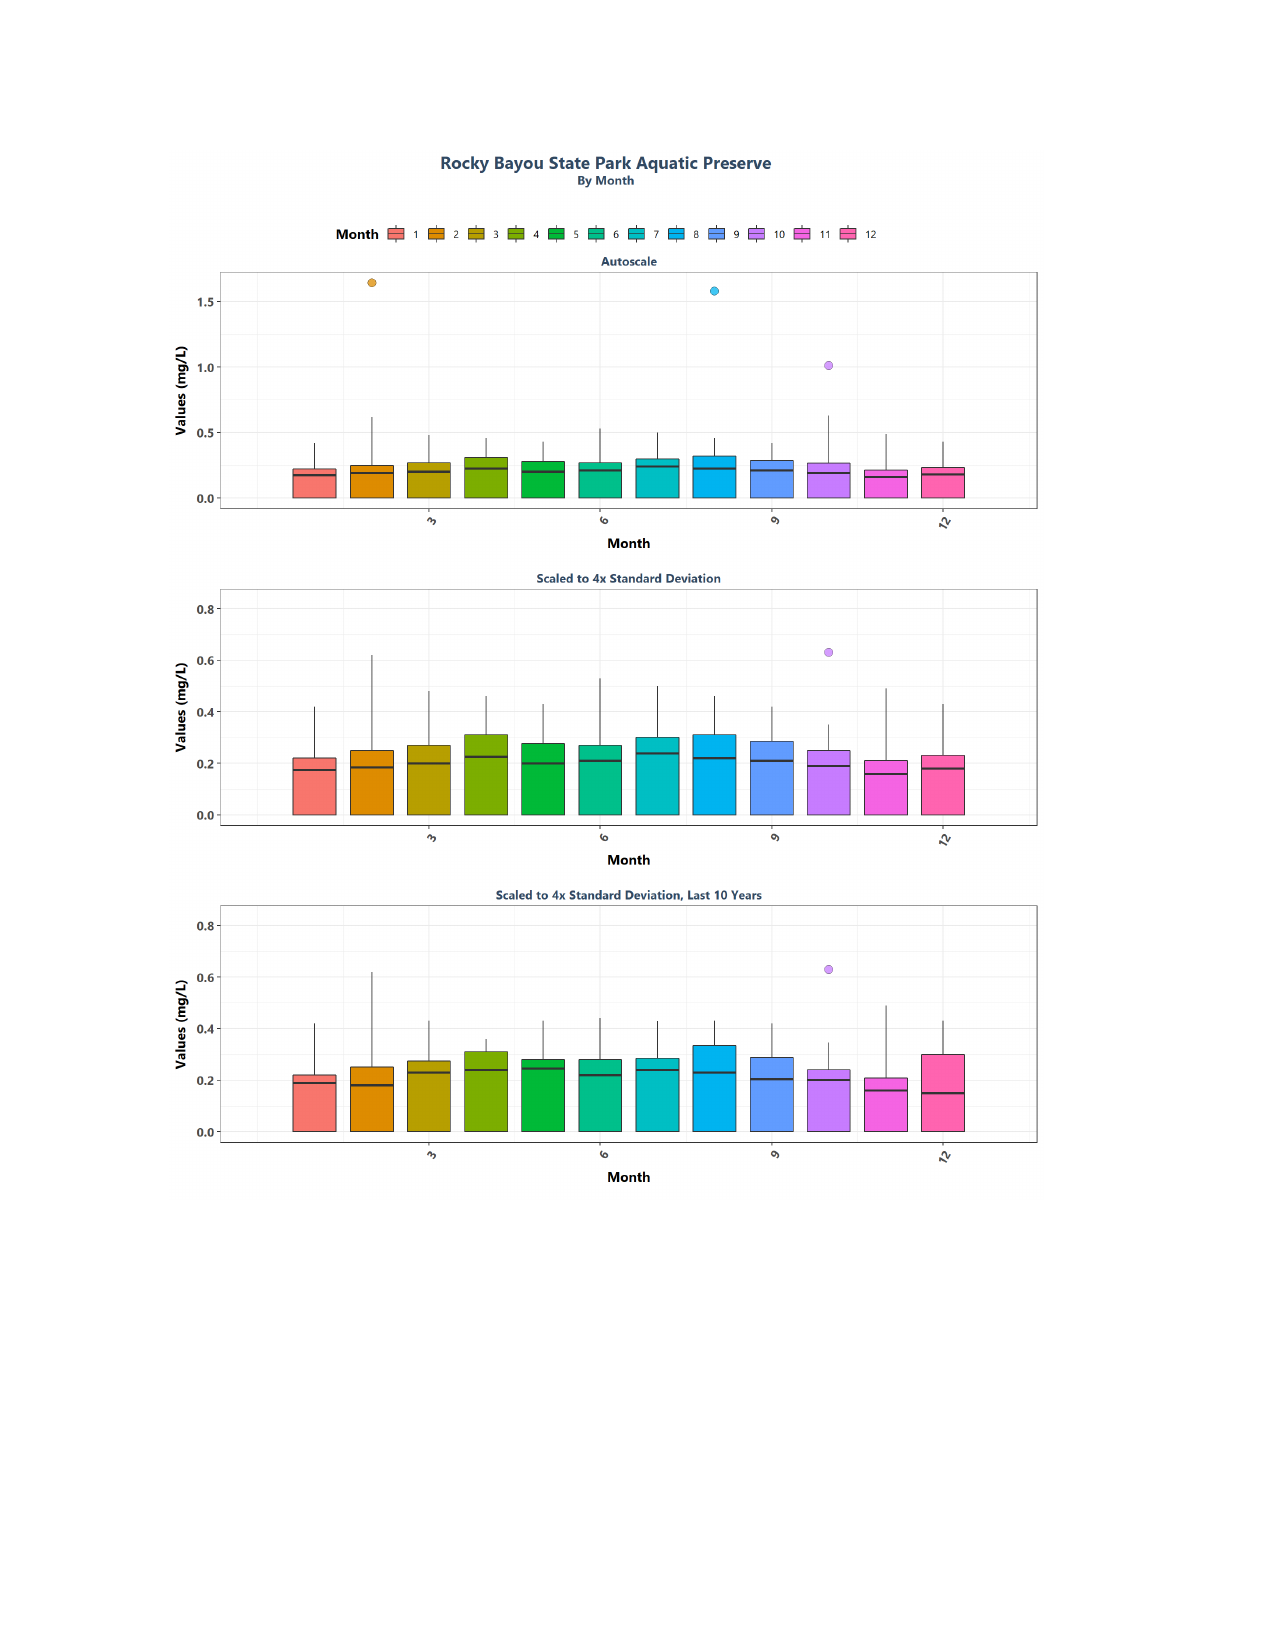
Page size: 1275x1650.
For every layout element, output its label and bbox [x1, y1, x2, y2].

picture [168, 150, 1044, 1200]
